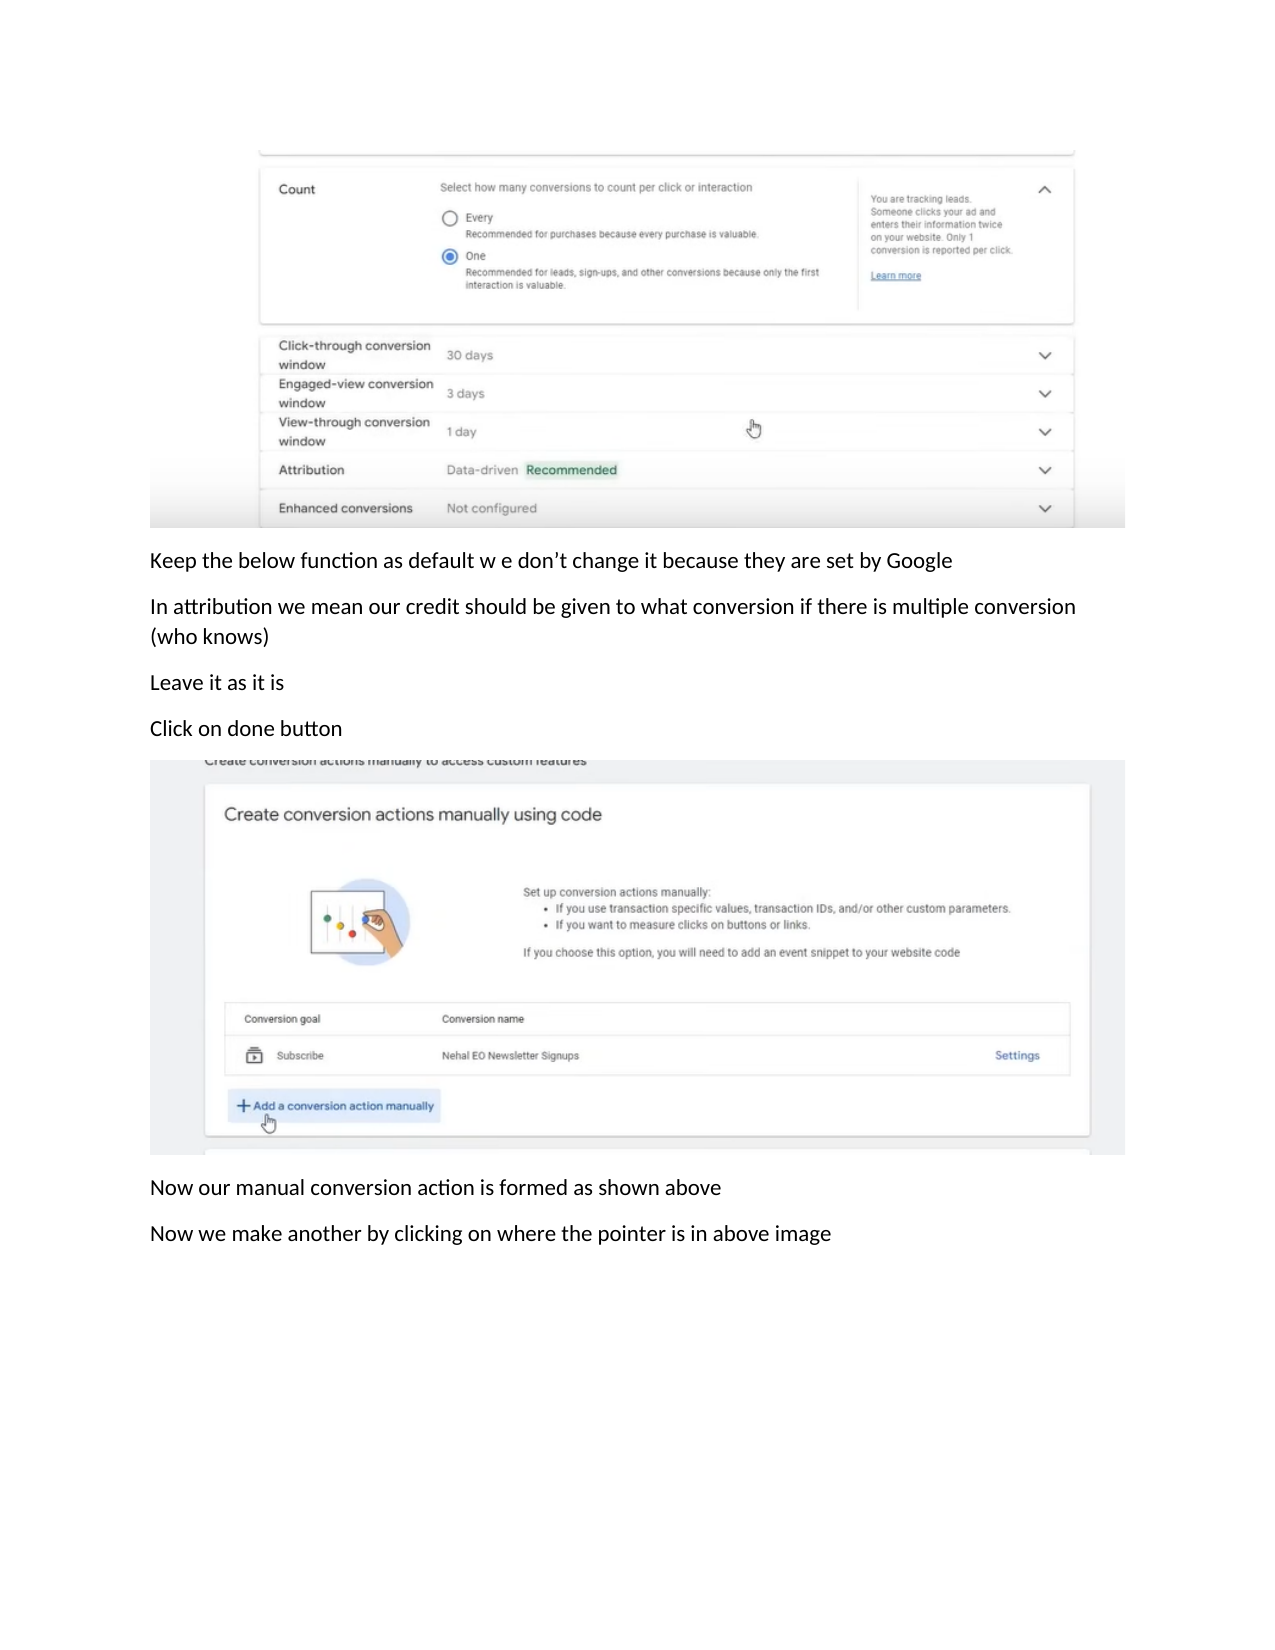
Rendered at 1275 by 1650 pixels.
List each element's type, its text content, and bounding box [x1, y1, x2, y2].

text In attribution we mean our credit should be given to what conversion if there is multiple conversion (who knows) [150, 592, 1125, 650]
picture [150, 760, 1125, 1155]
picture [150, 150, 1125, 528]
text Now our manual conversion action is formed as shown above [150, 1173, 1125, 1201]
text Click on done button [150, 714, 1125, 742]
text Keep the below function as default w e don’t change it because they are set by Google [150, 546, 1125, 574]
text Leave it as it is [150, 668, 1125, 696]
text Now we make another by clicking on where the pointer is in above image [150, 1219, 1125, 1247]
